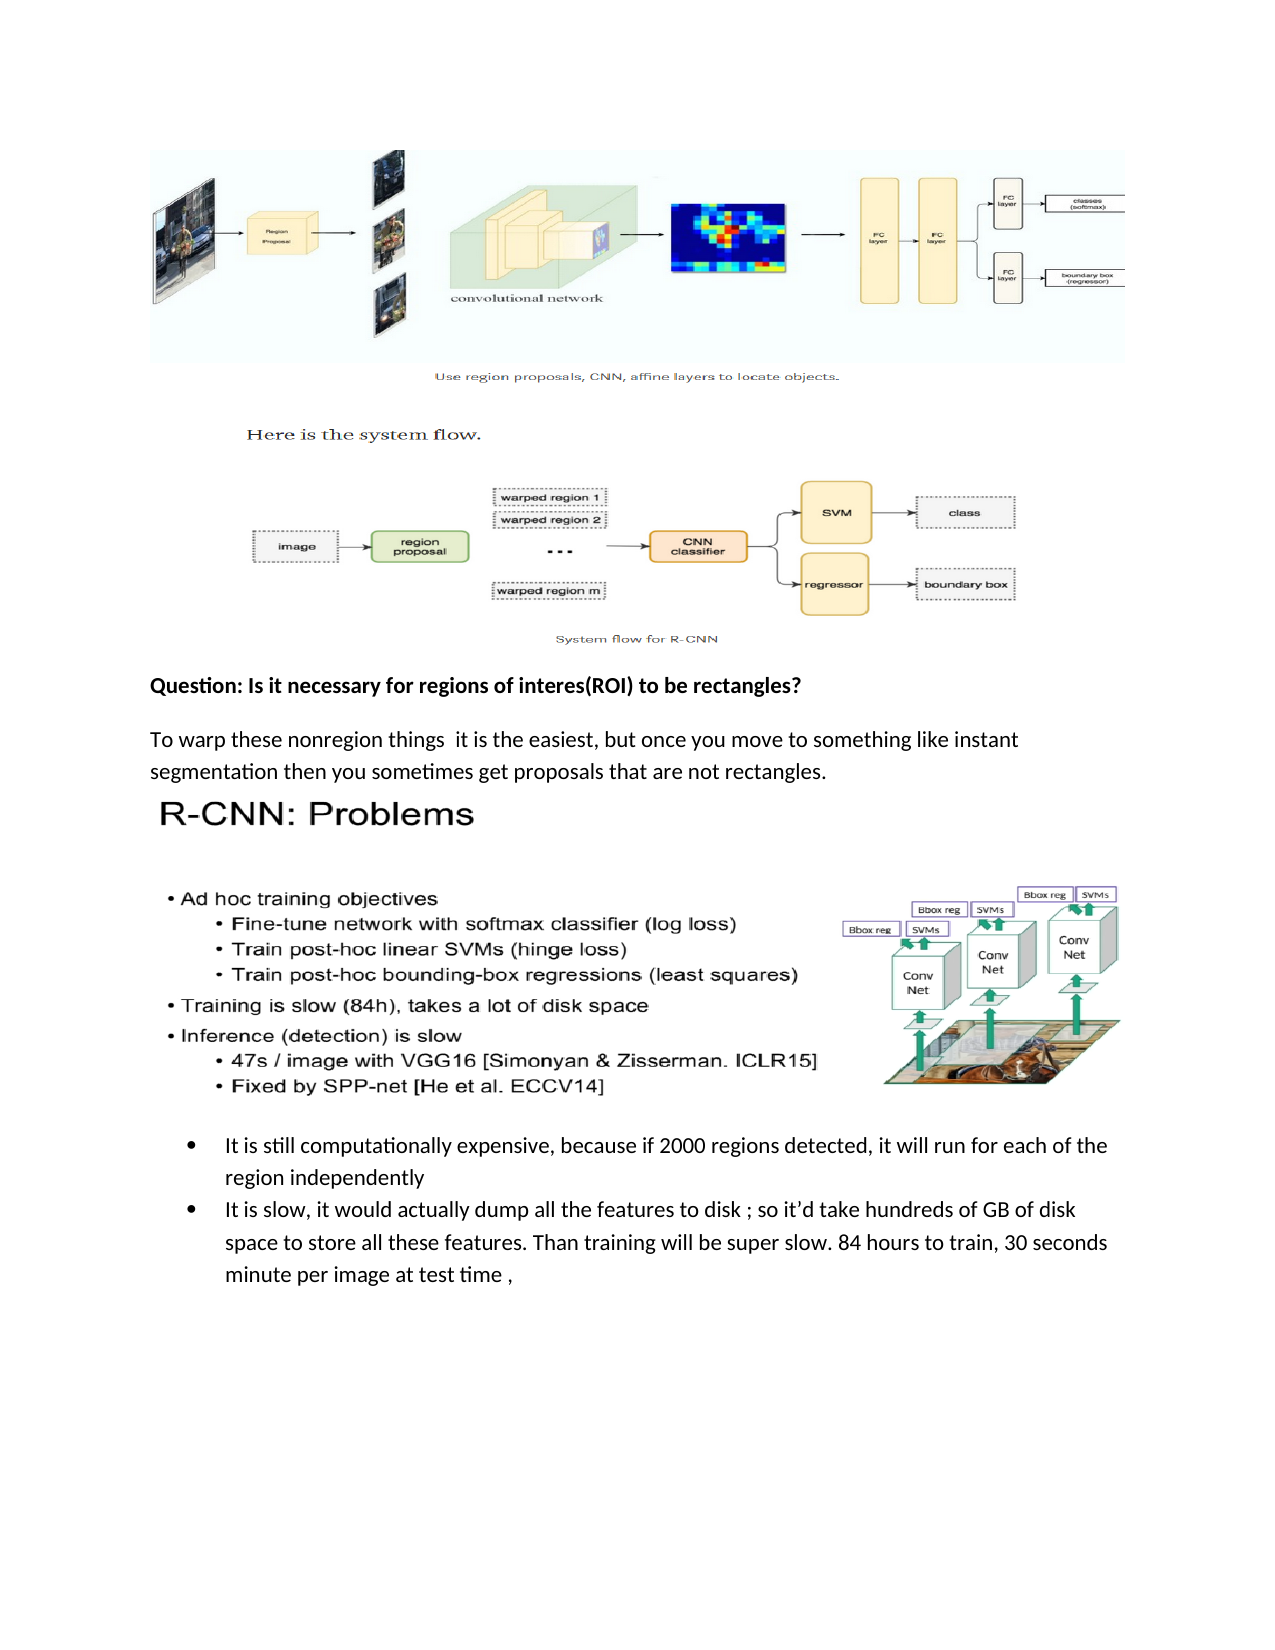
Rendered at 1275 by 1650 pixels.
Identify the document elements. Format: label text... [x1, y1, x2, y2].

picture [150, 789, 1125, 1106]
picture [150, 150, 1125, 647]
text Question: Is it necessary for regions of interes(ROI) to be rectangles? [150, 672, 1125, 700]
list It is still computationally expensive, because if 2000 regions detected, it will run for each of the region independently [187, 1131, 1125, 1191]
list It is slow, it would actually dump all the features to disk ; so it’d take hundreds of GB of disk space to store all these features. Than training will be super slow. 84 hours to train, 30 seconds minute per image at test time , [187, 1195, 1125, 1288]
text To warp these nonregion things it is the easiest, but once you move to something like instant segmentation then you sometimes get proposals that are not rectangles. [150, 725, 1125, 789]
